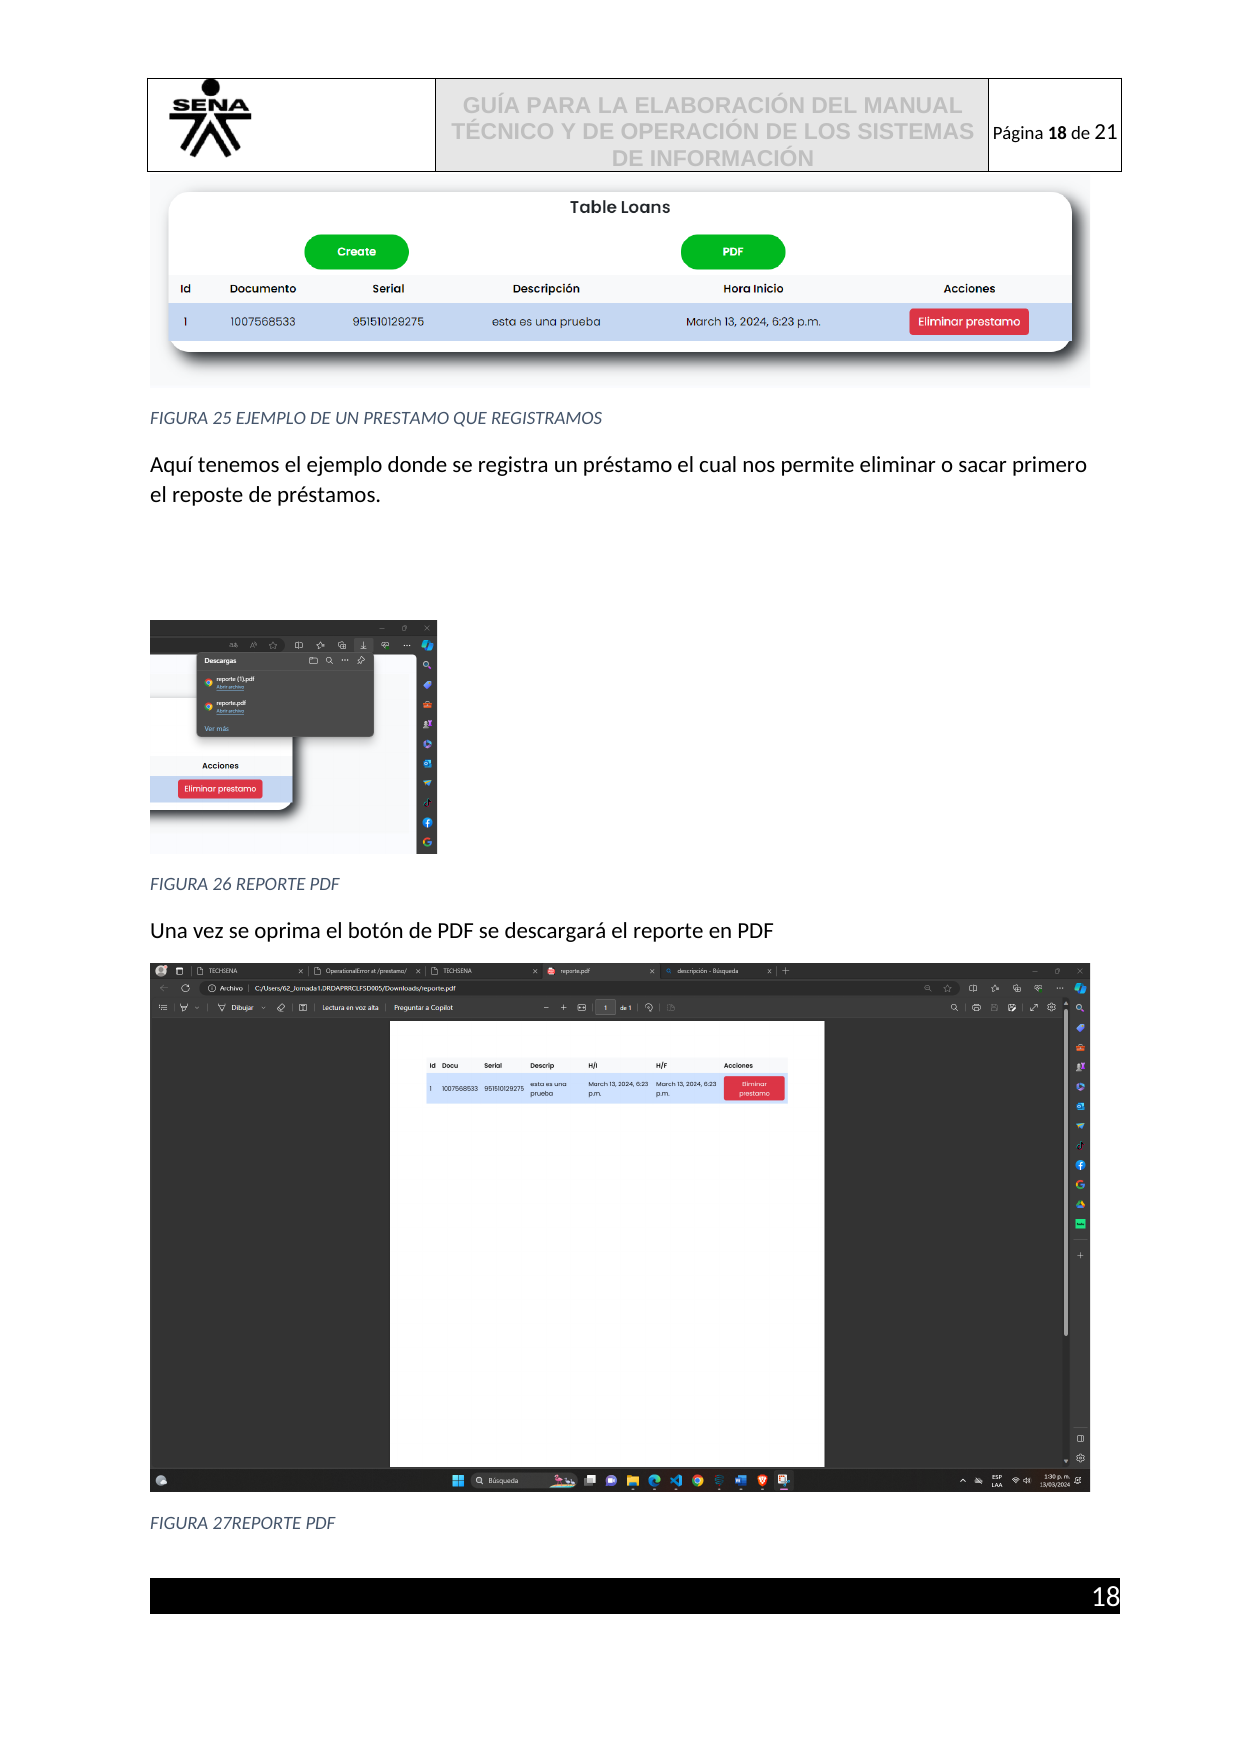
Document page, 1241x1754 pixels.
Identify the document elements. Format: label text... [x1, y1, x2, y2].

picture [150, 174, 1091, 388]
picture [150, 620, 438, 854]
text Una vez se oprima el botón de PDF se descargará el reporte en PDF [150, 916, 1090, 944]
text Aquí tenemos el ejemplo donde se registra un préstamo el cual nos permite eliminar o sacar primero el reposte de préstamos. [150, 450, 1090, 508]
picture [150, 963, 1091, 1492]
picture [168, 79, 252, 158]
